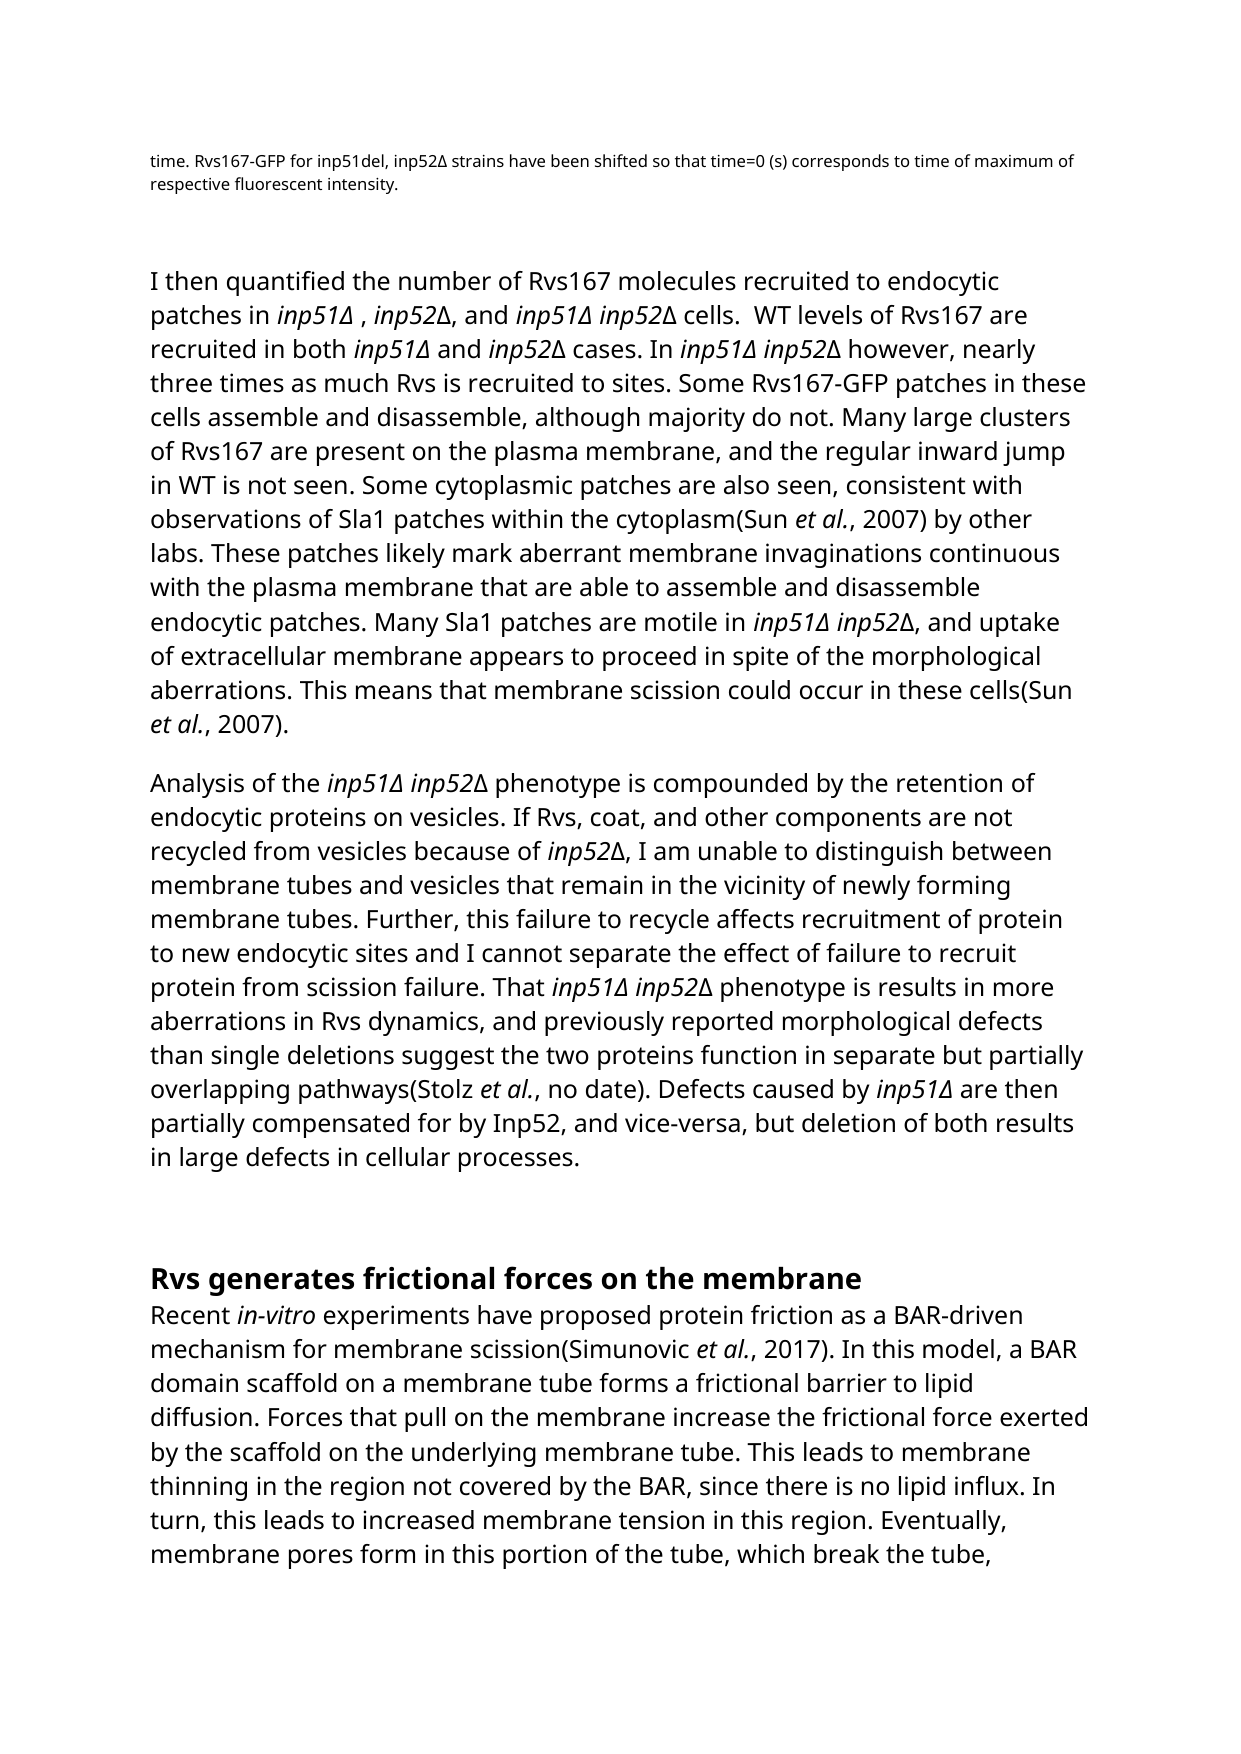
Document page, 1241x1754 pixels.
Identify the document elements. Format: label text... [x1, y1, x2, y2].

text Rvs generates frictional forces on the membrane [150, 1258, 1090, 1298]
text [150, 150, 1090, 195]
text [150, 1298, 1090, 1570]
text I then quantified the number of Rvs167 molecules recruited to endocytic patches in inp51Δ , inp52Δ, and inp51Δ inp52Δ cells. WT levels of Rvs167 are recruited in both inp51Δ and inp52Δ cases. In inp51Δ inp52Δ however, nearly three times as much Rvs is recruited to sites. Some Rvs167-GFP patches in these cells assemble and disassemble, although majority do not. Many large clusters of Rvs167 are present on the plasma membrane, and the regular inward jump in WT is not seen. Some cytoplasmic patches are also seen, consistent with observations of Sla1 patches within the cytoplasm(Sun et al., 2007) by other labs. These patches likely mark aberrant membrane invaginations continuous with the plasma membrane that are able to assemble and disassemble endocytic patches. Many Sla1 patches are motile in inp51Δ inp52Δ, and uptake of extracellular membrane appears to proceed in spite of the morphological aberrations. This means that membrane scission could occur in these cells(Sun et al., 2007). [150, 263, 1090, 740]
text Analysis of the inp51Δ inp52Δ phenotype is compounded by the retention of endocytic proteins on vesicles. If Rvs, coat, and other components are not recycled from vesicles because of inp52Δ, I am unable to distinguish between membrane tubes and vesicles that remain in the vicinity of newly forming membrane tubes. Further, this failure to recycle affects recruitment of protein to new endocytic sites and I cannot separate the effect of failure to recruit protein from scission failure. That inp51Δ inp52Δ phenotype is results in more aberrations in Rvs dynamics, and previously reported morphological defects than single deletions suggest the two proteins function in separate but partially overlapping pathways(Stolz et al., no date). Defects caused by inp51Δ are then partially compensated for by Inp52, and vice-versa, but deletion of both results in large defects in cellular processes. [150, 765, 1090, 1174]
